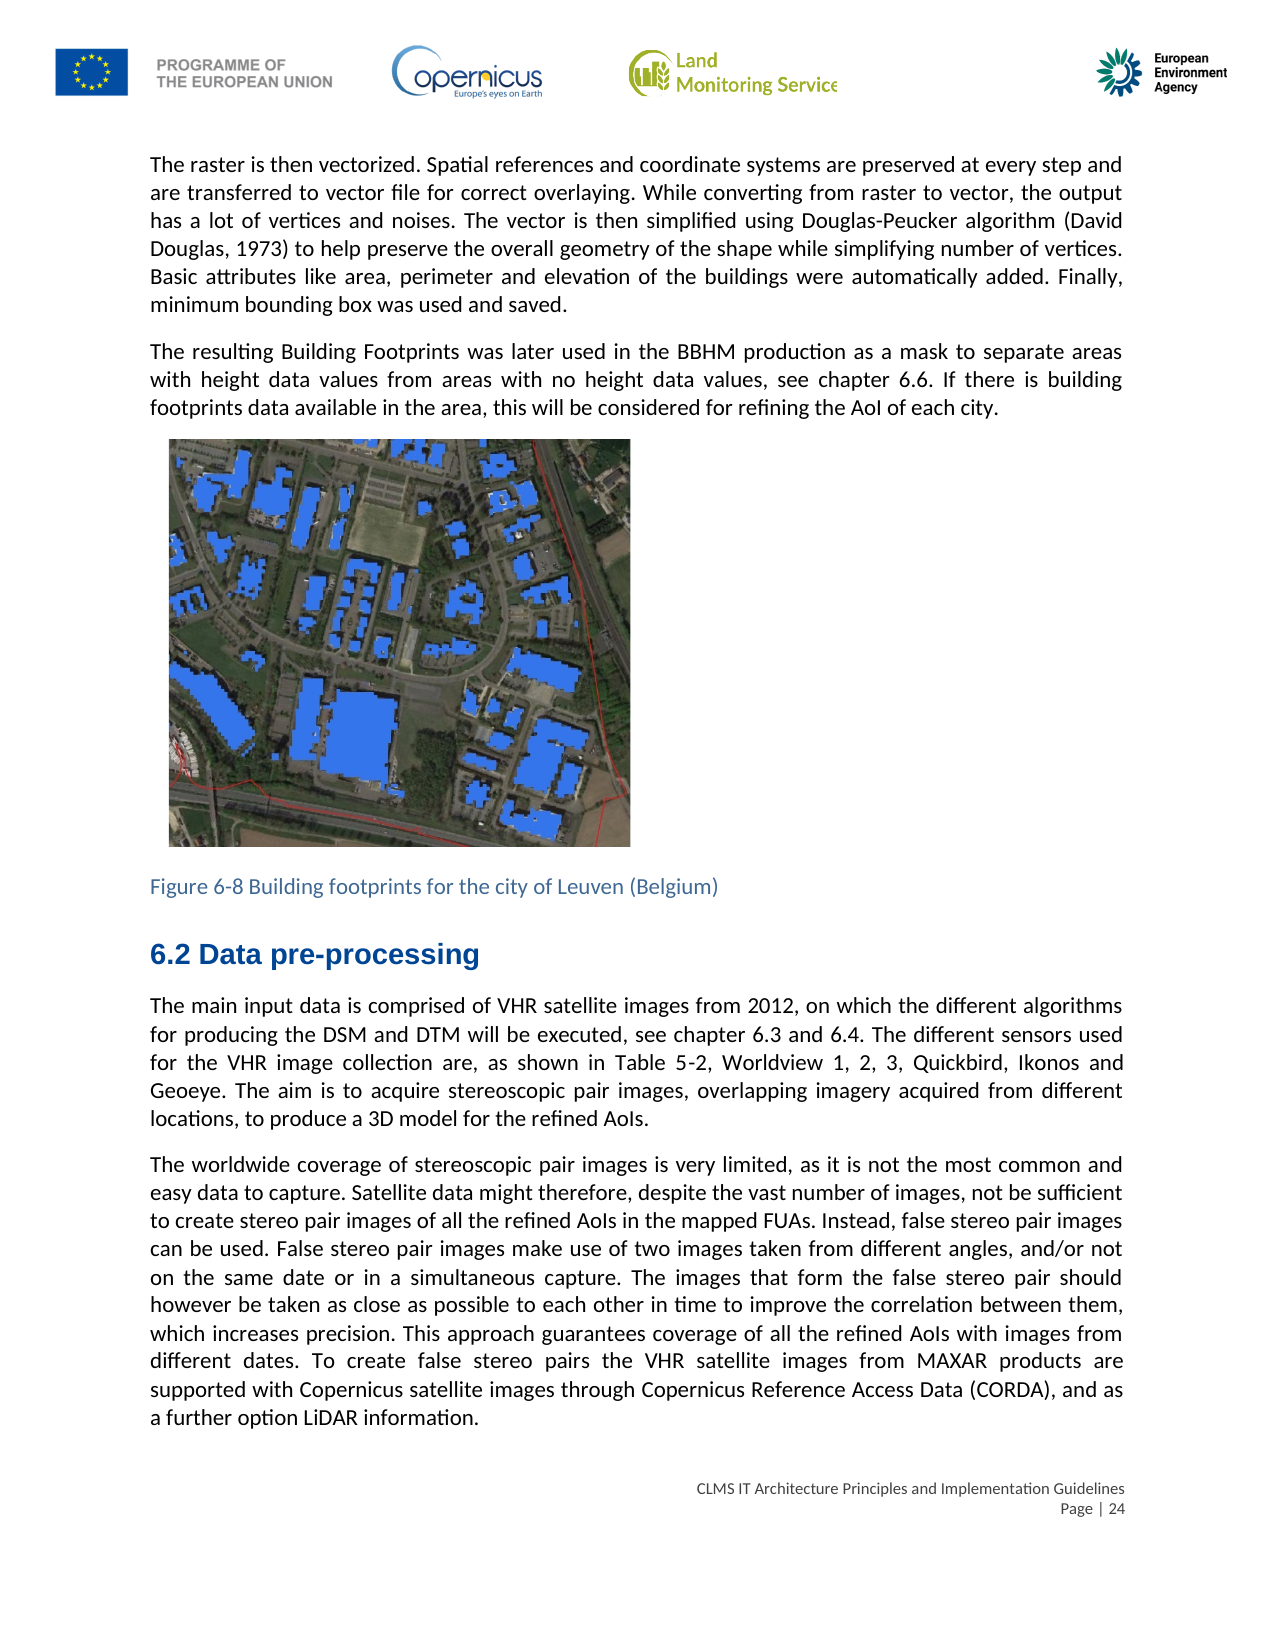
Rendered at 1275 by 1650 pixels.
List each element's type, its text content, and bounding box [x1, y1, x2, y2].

text The main input data is comprised of VHR satellite images from 2012, on which the different algorithms for producing the DSM and DTM will be executed, see chapter 6.3 and 6.4. The different sensors used for the VHR image collection are, as shown in Table 5‑2, Worldview 1, 2, 3, Quickbird, Ikonos and Geoeye. The aim is to acquire stereoscopic pair images, overlapping imagery acquired from different locations, to produce a 3D model for the refined AoIs. [150, 992, 1125, 1132]
picture [168, 439, 631, 847]
picture [29, 21, 351, 124]
subtitle 6.2 Data pre-processing [150, 937, 1125, 971]
picture [1094, 46, 1228, 97]
picture [628, 50, 837, 97]
text The raster is then vectorized. Spatial references and coordinate systems are preserved at every step and are transferred to vector file for correct overlaying. While converting from raster to vector, the output has a lot of vertices and noises. The vector is then simplified using Douglas-Peucker algorithm (David Douglas, 1973) to help preserve the overall geometry of the shape while simplifying number of vertices. Basic attributes like area, perimeter and elevation of the buildings were automatically added. Finally, minimum bounding box was used and saved. [150, 150, 1125, 318]
text The resulting Building Footprints was later used in the BBHM production as a mask to separate areas with height data values from areas with no height data values, see chapter 6.6. If there is building footprints data available in the area, this will be considered for refining the AoI of each city. [150, 337, 1125, 421]
text The worldwide coverage of stereoscopic pair images is very limited, as it is not the most common and easy data to capture. Satellite data might therefore, despite the vast number of images, not be sufficient to create stereo pair images of all the refined AoIs in the mapped FUAs. Instead, false stereo pair images can be used. False stereo pair images make use of two images taken from different angles, and/or not on the same date or in a simultaneous capture. The images that form the false stereo pair should however be taken as close as possible to each other in time to improve the correlation between them, which increases precision. This approach guarantees coverage of all the refined AoIs with images from different dates. To create false stereo pairs the VHR satellite images from MAXAR products are supported with Copernicus satellite images through Copernicus Reference Access Data (CORDA), and as a further option LiDAR information. [150, 1151, 1125, 1431]
text Figure 6‑8 Building footprints for the city of Leuven (Belgium) [150, 872, 1125, 900]
picture [371, 15, 560, 130]
